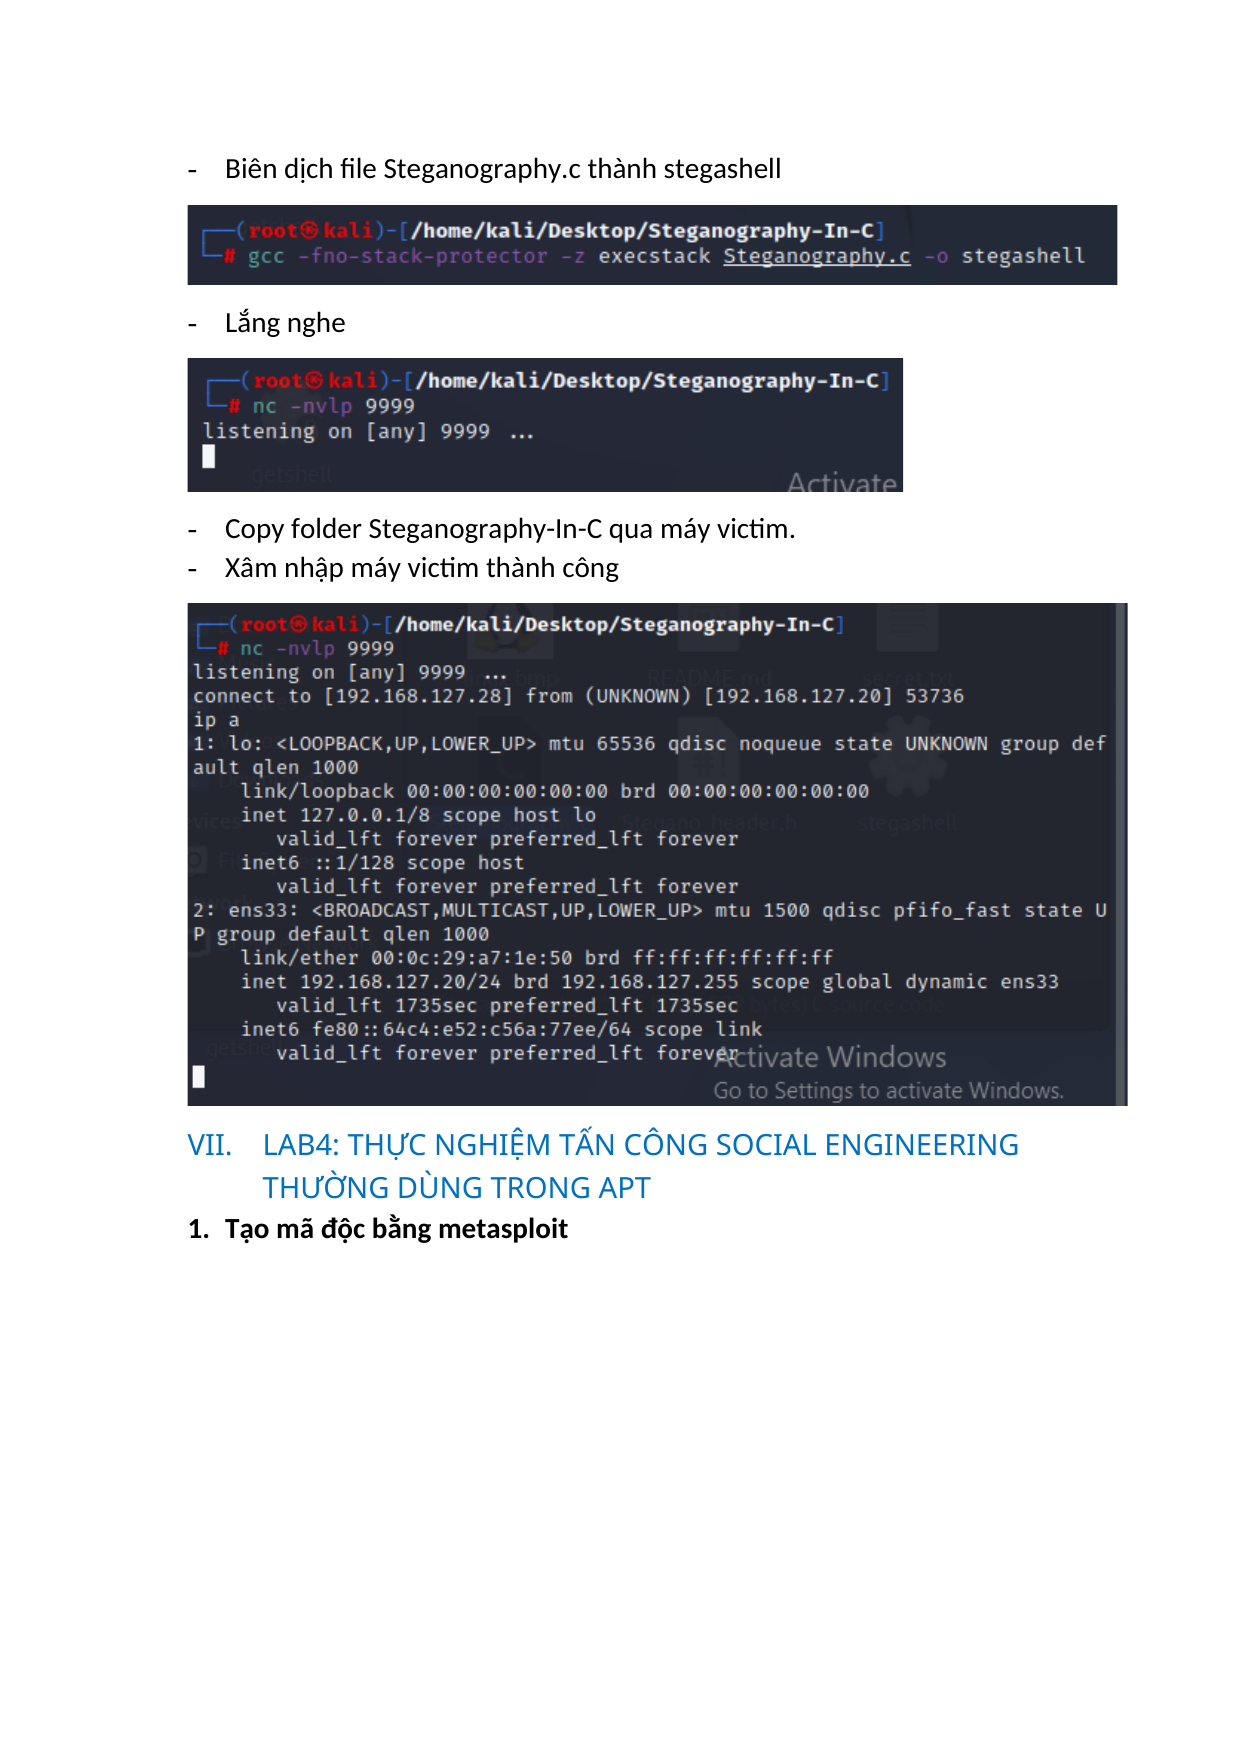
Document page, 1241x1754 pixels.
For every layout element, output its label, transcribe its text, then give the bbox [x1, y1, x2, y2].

list Xâm nhập máy victim thành công [187, 549, 1090, 584]
list Biên dịch file Steganography.c thành stegashell [187, 150, 1090, 186]
picture [187, 603, 1128, 1106]
picture [187, 205, 1118, 285]
list LAB4: THỰC NGHIỆM TẤN CÔNG SOCIAL ENGINEERING THƯỜNG DÙNG TRONG APT [187, 1124, 1090, 1207]
list Copy folder Steganography-In-C qua máy victim. [187, 510, 1090, 546]
picture [187, 358, 904, 492]
list Tạo mã độc bằng metasploit [187, 1210, 1090, 1245]
list Lắng nghe [187, 304, 1090, 339]
